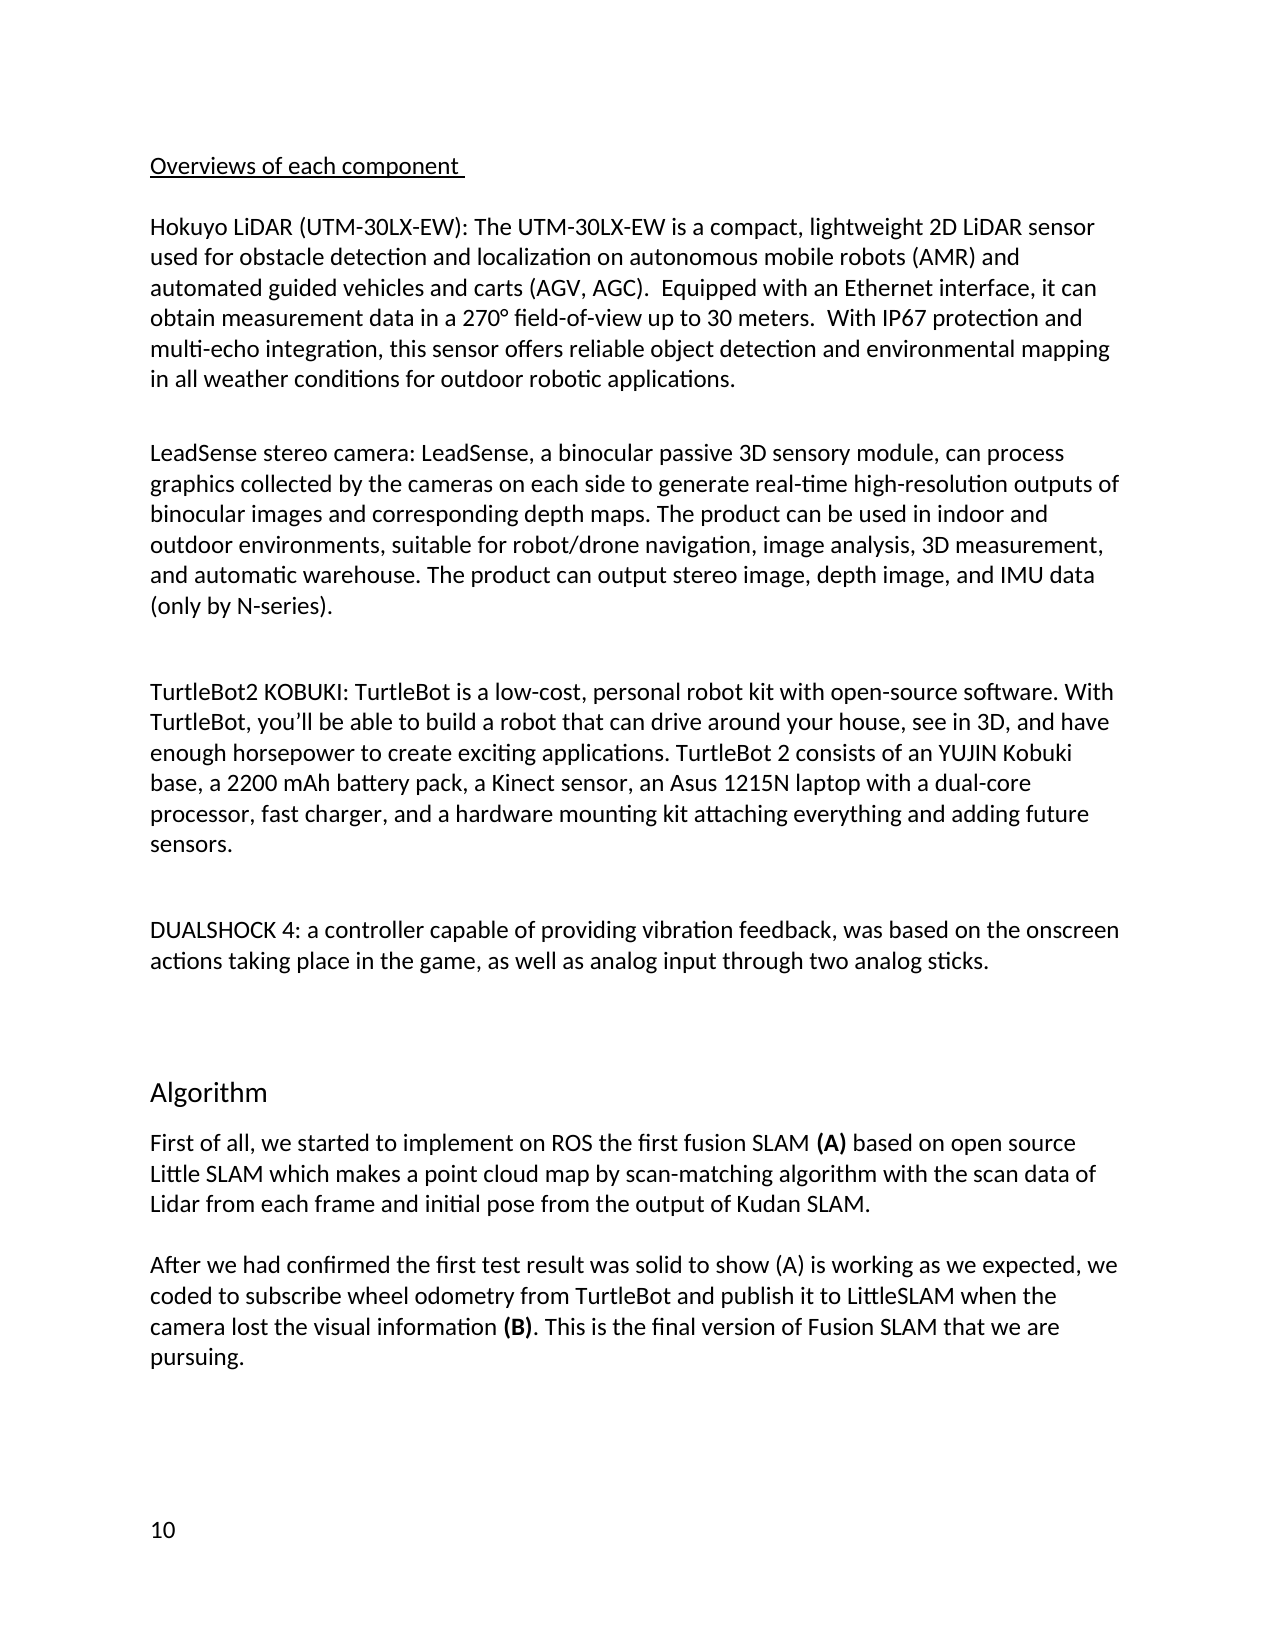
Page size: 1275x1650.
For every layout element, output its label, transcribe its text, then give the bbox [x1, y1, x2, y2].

list Overviews of each component [150, 150, 1125, 181]
list First of all, we started to implement on ROS the first fusion SLAM (A) based on open source Little SLAM which makes a point cloud map by scan-matching algorithm with the scan data of Lidar from each frame and initial pose from the output of Kudan SLAM. [150, 1127, 1125, 1219]
text DUALSHOCK 4: a controller capable of providing vibration feedback, was based on the onscreen actions taking place in the game, as well as analog input through two analog sticks. [150, 914, 1125, 976]
list After we had confirmed the first test result was solid to show (A) is working as we expected, we coded to subscribe wheel odometry from TurtleBot and publish it to LittleSLAM when the camera lost the visual information (B). This is the final version of Fusion SLAM that we are pursuing. [150, 1249, 1125, 1372]
list Hokuyo LiDAR (UTM-30LX-EW): The UTM-30LX-EW is a compact, lightweight 2D LiDAR sensor used for obstacle detection and localization on autonomous mobile robots (AMR) and automated guided vehicles and carts (AGV, AGC). Equipped with an Ethernet interface, it can obtain measurement data in a 270° field-of-view up to 30 meters. With IP67 protection and multi-echo integration, this sensor offers reliable object detection and environmental mapping in all weather conditions for outdoor robotic applications. [150, 211, 1125, 394]
text TurtleBot2 KOBUKI: TurtleBot is a low-cost, personal robot kit with open-source software. With TurtleBot, you’ll be able to build a robot that can drive around your house, see in 3D, and have enough horsepower to create exciting applications. TurtleBot 2 consists of an YUJIN Kobuki base, a 2200 mAh battery pack, a Kinect sensor, an Asus 1215N laptop with a dual-core processor, fast charger, and a hardware mounting kit attaching everything and adding future sensors. [150, 676, 1125, 859]
subtitle Algorithm [150, 1074, 1125, 1110]
text LeadSense stereo camera: LeadSense, a binocular passive 3D sensory module, can process graphics collected by the cameras on each side to generate real-time high-resolution outputs of binocular images and corresponding depth maps. The product can be used in indoor and outdoor environments, suitable for robot/drone navigation, image analysis, 3D measurement, and automatic warehouse. The product can output stereo image, depth image, and IMU data (only by N-series). [150, 437, 1125, 620]
